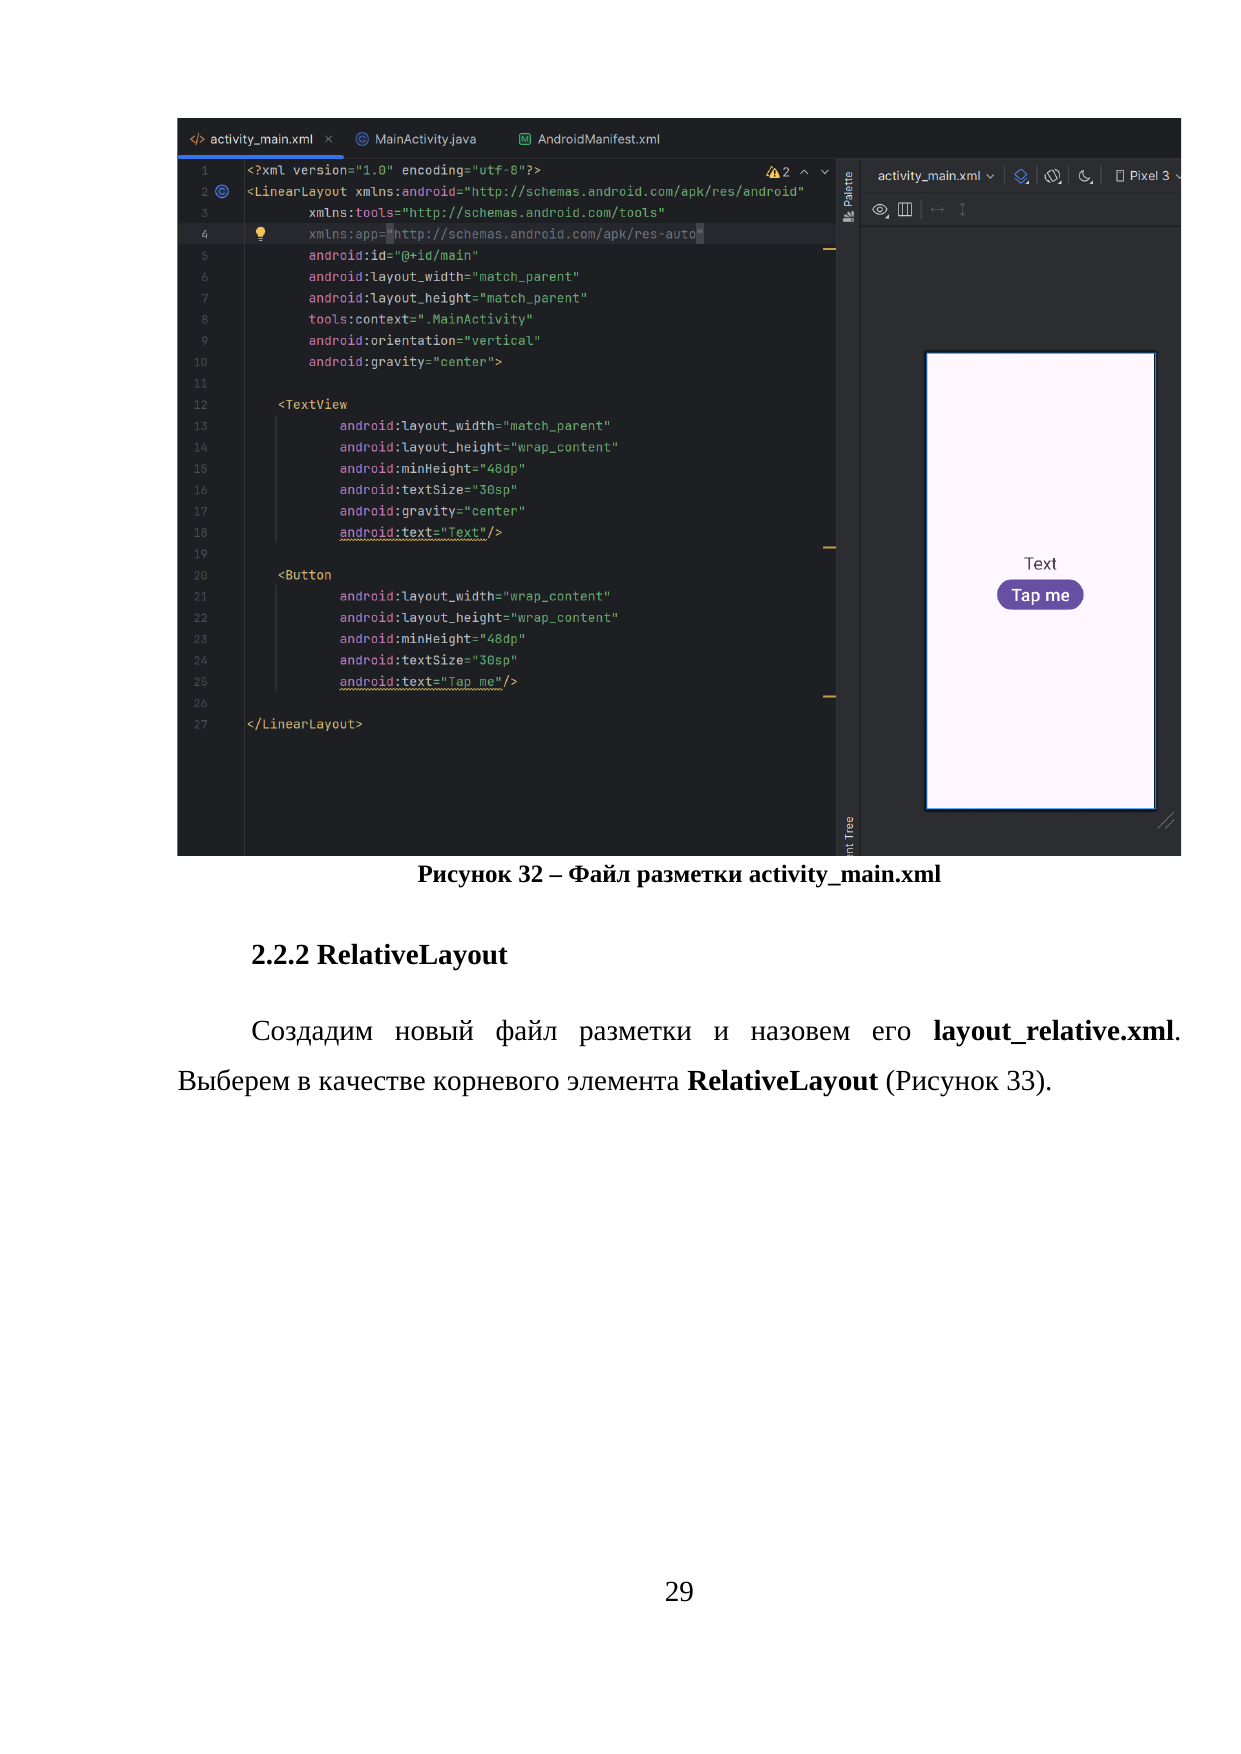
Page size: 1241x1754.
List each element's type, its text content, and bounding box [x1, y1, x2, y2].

subtitle RelativeLayout [177, 937, 1181, 971]
text Создадим новый файл разметки и назовем его layout_relative.xml. Выберем в качестве корневого элемента RelativeLayout (Рисунок 33). [177, 1013, 1181, 1097]
picture [177, 118, 1182, 856]
